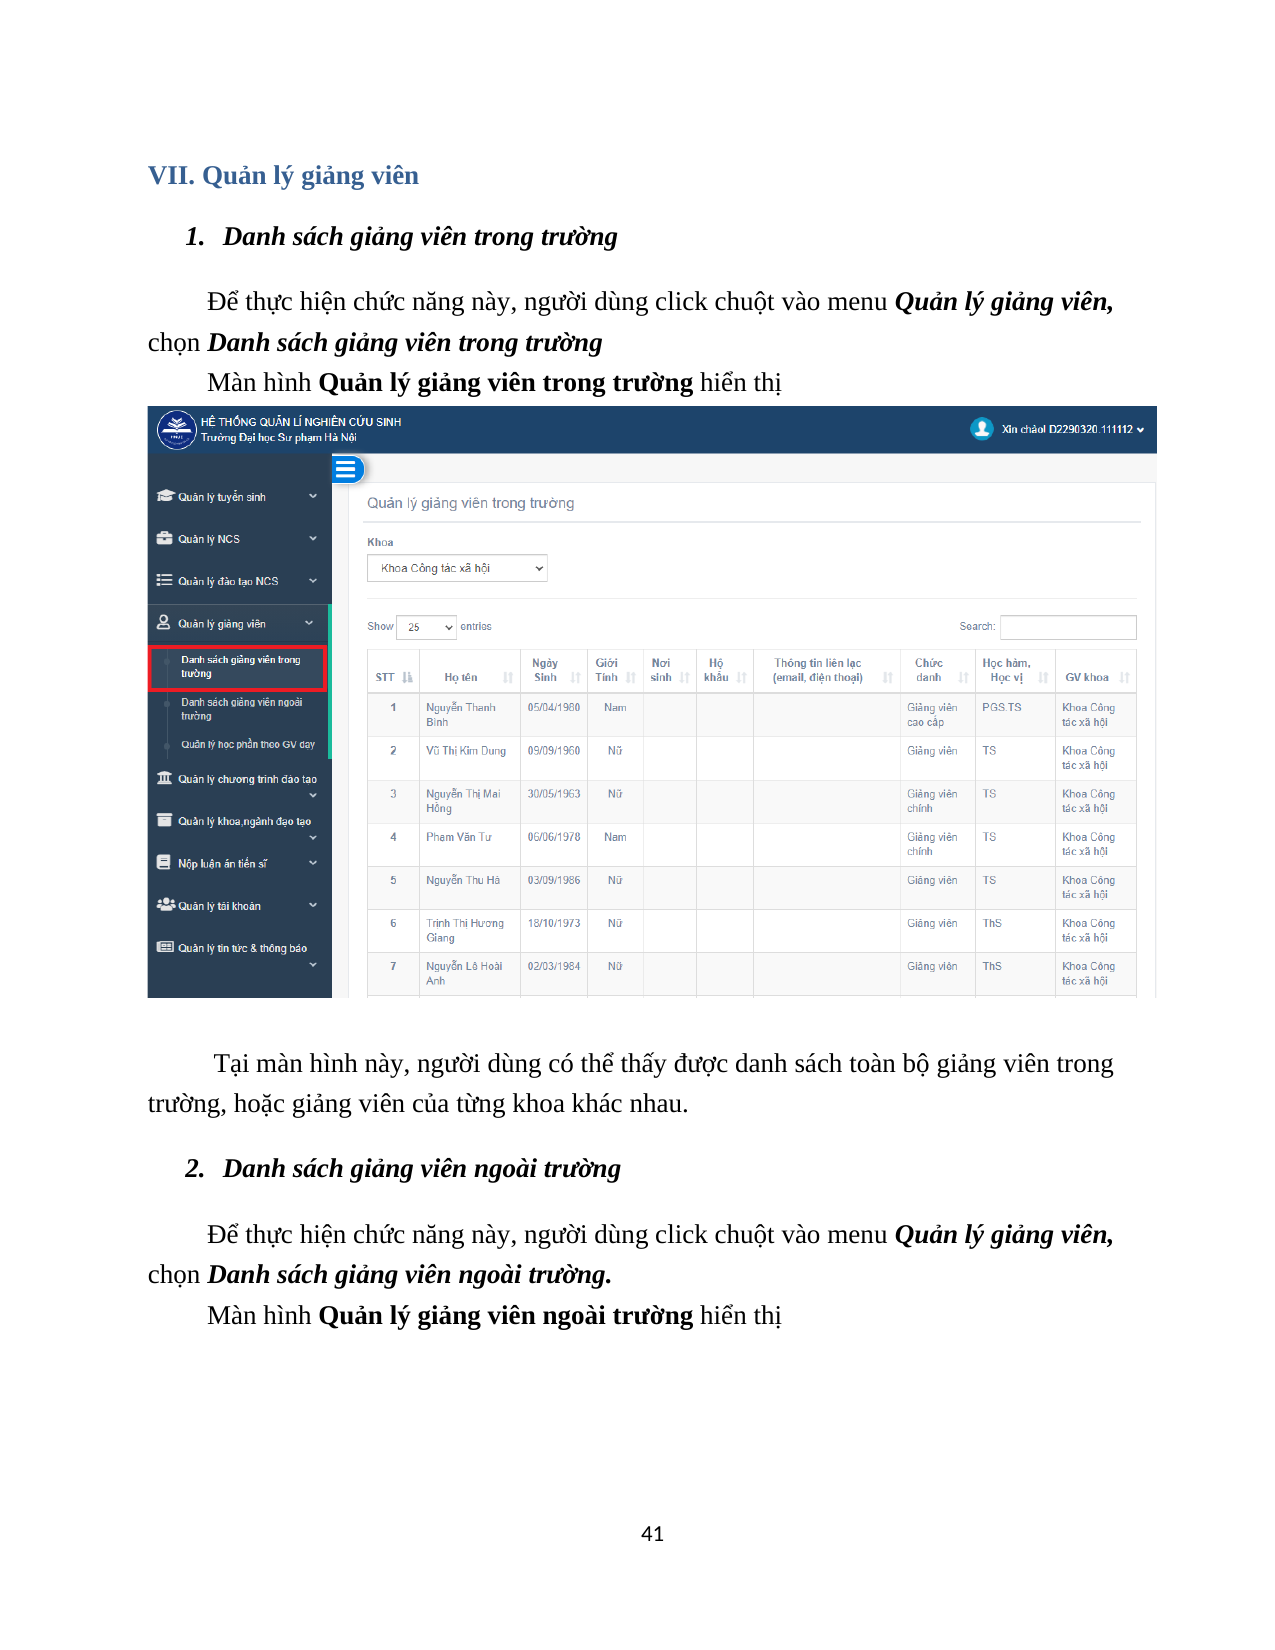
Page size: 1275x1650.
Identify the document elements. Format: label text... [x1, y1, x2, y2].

subtitle VII. Quản lý giảng viên [148, 159, 1157, 190]
list Tại màn hình này, người dùng có thể thấy được danh sách toàn bộ giảng viên trong trường, hoặc giảng viên của từng khoa khác nhau. [148, 1047, 1157, 1118]
list Để thực hiện chức năng này, người dùng click chuột vào menu Quản lý giảng viên, chọn Danh sách giảng viên ngoài trường. [148, 1218, 1157, 1289]
list Để thực hiện chức năng này, người dùng click chuột vào menu Quản lý giảng viên, chọn Danh sách giảng viên trong trường [148, 285, 1157, 357]
subtitle Danh sách giảng viên trong trường [185, 220, 1157, 251]
picture [147, 406, 1157, 998]
list Màn hình Quản lý giảng viên trong trường hiển thị [148, 366, 1157, 397]
list Màn hình Quản lý giảng viên ngoài trường hiển thị [148, 1299, 1157, 1330]
subtitle Danh sách giảng viên ngoài trường [185, 1153, 1157, 1184]
